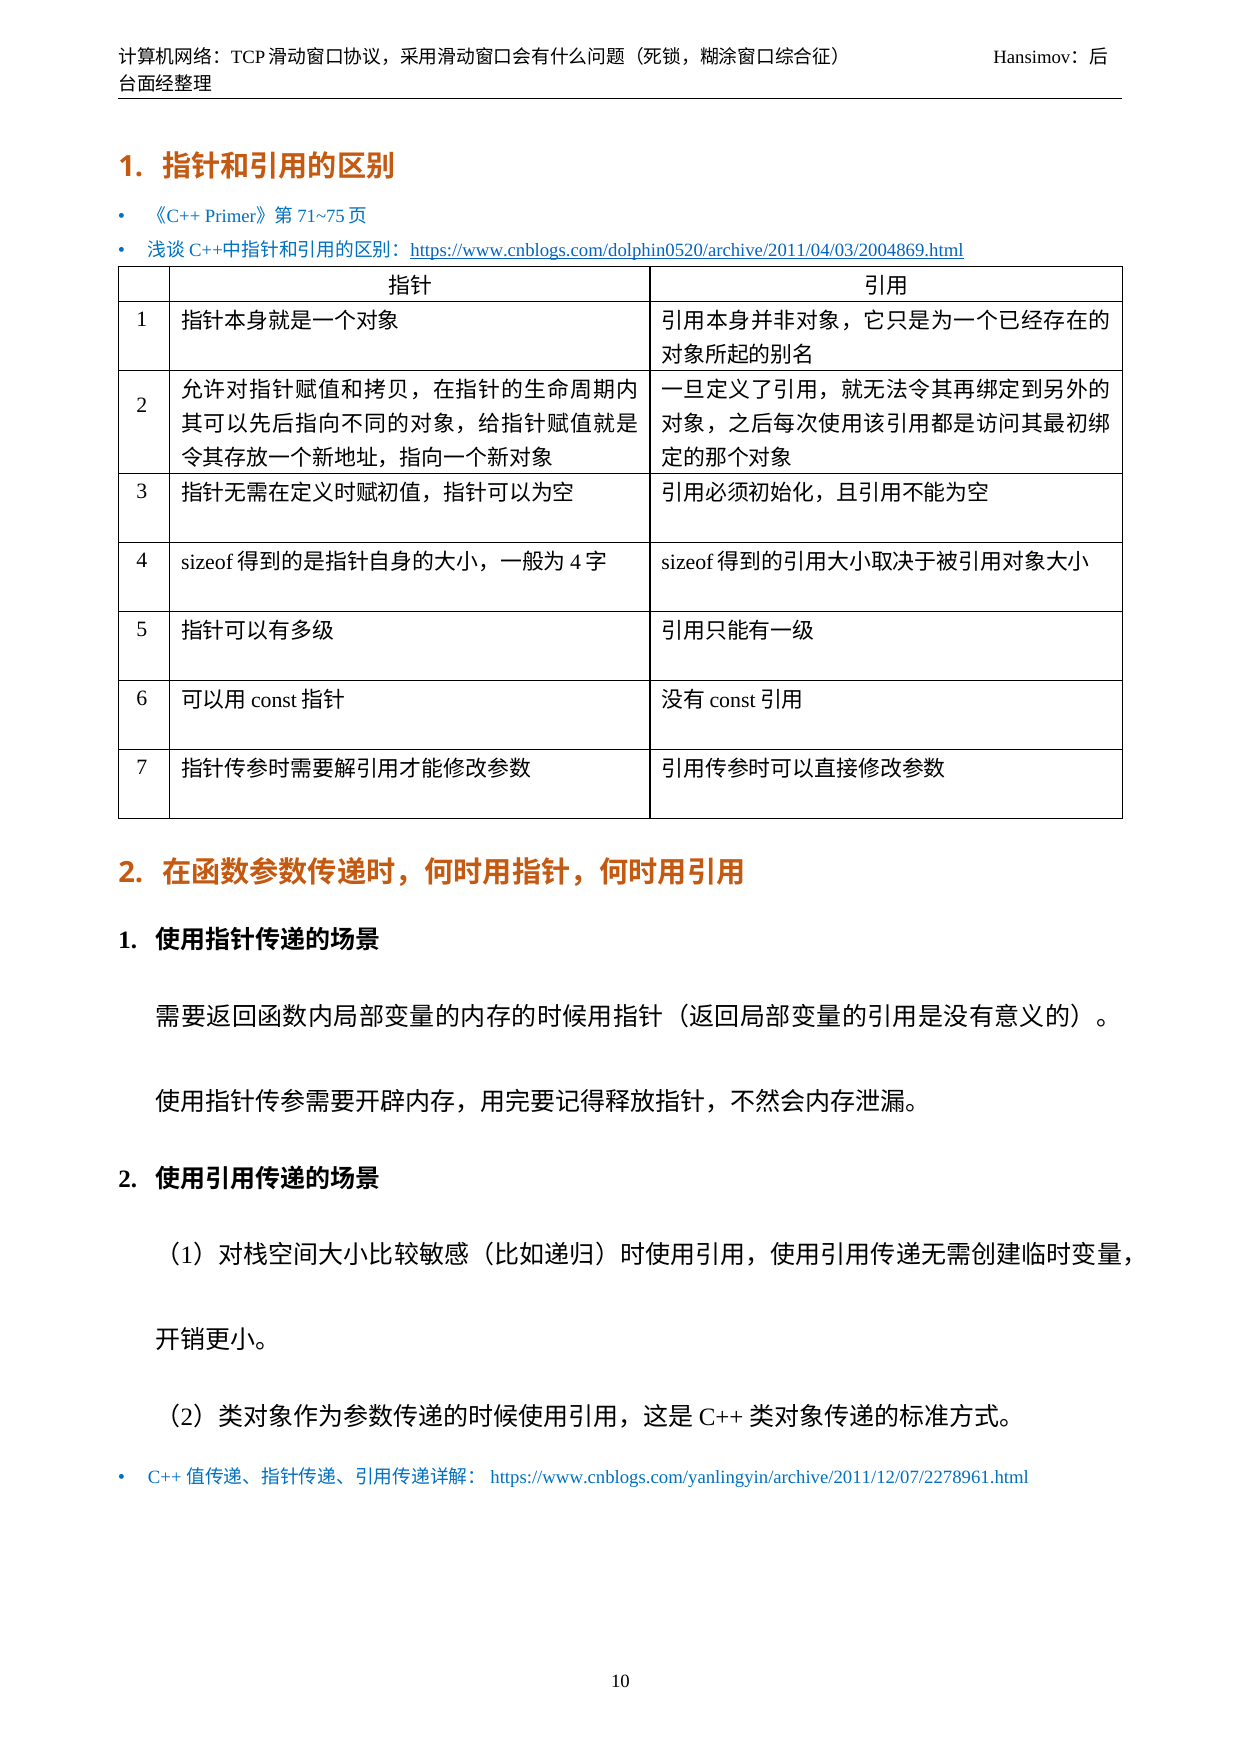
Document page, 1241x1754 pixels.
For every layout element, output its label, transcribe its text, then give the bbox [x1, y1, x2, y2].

subtitle 在函数参数传递时，何时用指针，何时用引用 [118, 835, 1122, 903]
table_cell 允许对指针赋值和拷贝，在指针的生命周期内其可以先后指向不同的对象，给指针赋值就是令其存放一个新地址，指向一个新对象 [170, 371, 649, 473]
table_cell [119, 612, 169, 679]
table_header [119, 267, 169, 301]
table_cell 可以用const指针 [170, 681, 649, 748]
table_cell 引用必须初始化，且引用不能为空 [651, 474, 1122, 542]
list （1）对栈空间大小比较敏感（比如递归）时使用引用，使用引用传递无需创建临时变量，开销更小。 [155, 1219, 1122, 1372]
table_header 指针 [170, 267, 649, 301]
table_cell 引用传参时可以直接修改参数 [651, 750, 1122, 817]
table_cell 指针无需在定义时赋初值，指针可以为空 [170, 474, 649, 542]
subtitle 指针和引用的区别 [118, 130, 1122, 198]
table_cell 指针本身就是一个对象 [170, 302, 649, 370]
table_cell 引用本身并非对象，它只是为一个已经存在的对象所起的别名 [651, 302, 1122, 370]
table_cell 一旦定义了引用，就无法令其再绑定到另外的对象，之后每次使用该引用都是访问其最初绑定的那个对象 [651, 371, 1122, 473]
table_cell sizeof得到的引用大小取决于被引用对象大小 [651, 543, 1122, 611]
list 需要返回函数内局部变量的内存的时候用指针（返回局部变量的引用是没有意义的）。使用指针传参需要开辟内存，用完要记得释放指针，不然会内存泄漏。 [156, 980, 1122, 1133]
table_cell [119, 750, 169, 817]
table_header 引用 [651, 267, 1122, 301]
list 使用指针传递的场景 [118, 903, 1122, 971]
table_cell 引用只能有一级 [651, 612, 1122, 679]
list 使用引用传递的场景 [118, 1142, 1122, 1210]
text C++ 值传递、指针传递、引用传递详解： https://www.cnblogs.com/yanlingyin/archive/2011/12/07/2278961.html [118, 1458, 1122, 1492]
table_cell [119, 681, 169, 748]
table_cell [119, 302, 169, 370]
table_cell 没有const引用 [651, 681, 1122, 748]
text 《C++ Primer》第71~75页 [118, 198, 1122, 232]
table_cell [119, 371, 169, 473]
table_cell [119, 474, 169, 542]
table_cell [119, 543, 169, 611]
table_cell 指针可以有多级 [170, 612, 649, 679]
list （2）类对象作为参数传递的时候使用引用，这是 C++ 类对象传递的标准方式。 [155, 1381, 1122, 1449]
table_cell 指针传参时需要解引用才能修改参数 [170, 750, 649, 817]
text 浅谈C++中指针和引用的区别：https://www.cnblogs.com/dolphin0520/archive/2011/04/03/2004869.html [118, 232, 1122, 266]
table_cell sizeof得到的是指针自身的大小，一般为4字 [170, 543, 649, 611]
